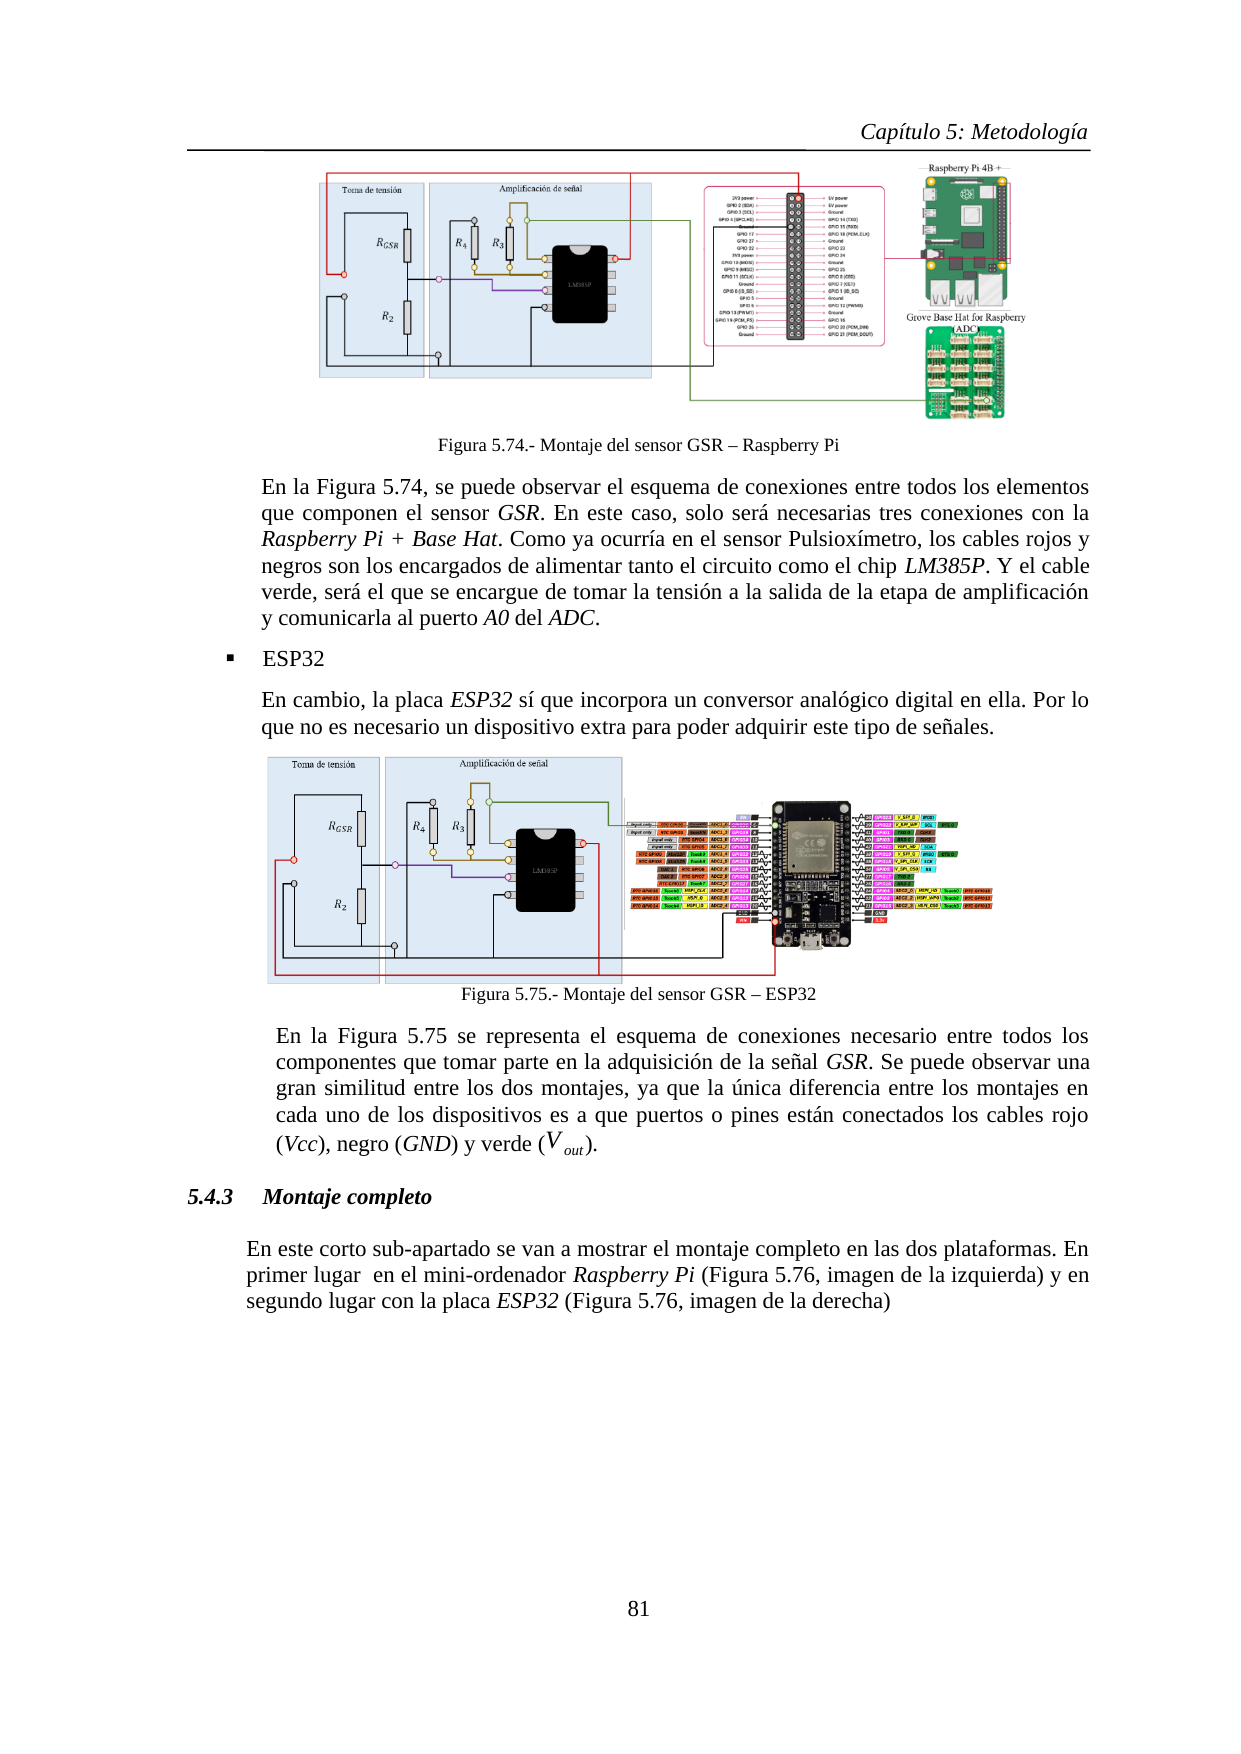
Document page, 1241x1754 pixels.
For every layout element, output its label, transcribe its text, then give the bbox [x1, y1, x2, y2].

text Figura ..- Montaje del sensor GSR – Raspberry Pi [187, 434, 1090, 456]
list ESP32 [225, 645, 1090, 672]
subtitle Montaje completo [187, 1183, 1090, 1210]
picture [267, 753, 1010, 984]
picture [319, 159, 1033, 420]
text Figura ..- Montaje del sensor GSR – ESP32 [187, 983, 1090, 1005]
text En cambio, la placa ESP32 sí que incorpora un conversor analógico digital en ella. Por lo que no es necesario un dispositivo extra para poder adquirir este tipo de señales. [261, 686, 1090, 739]
